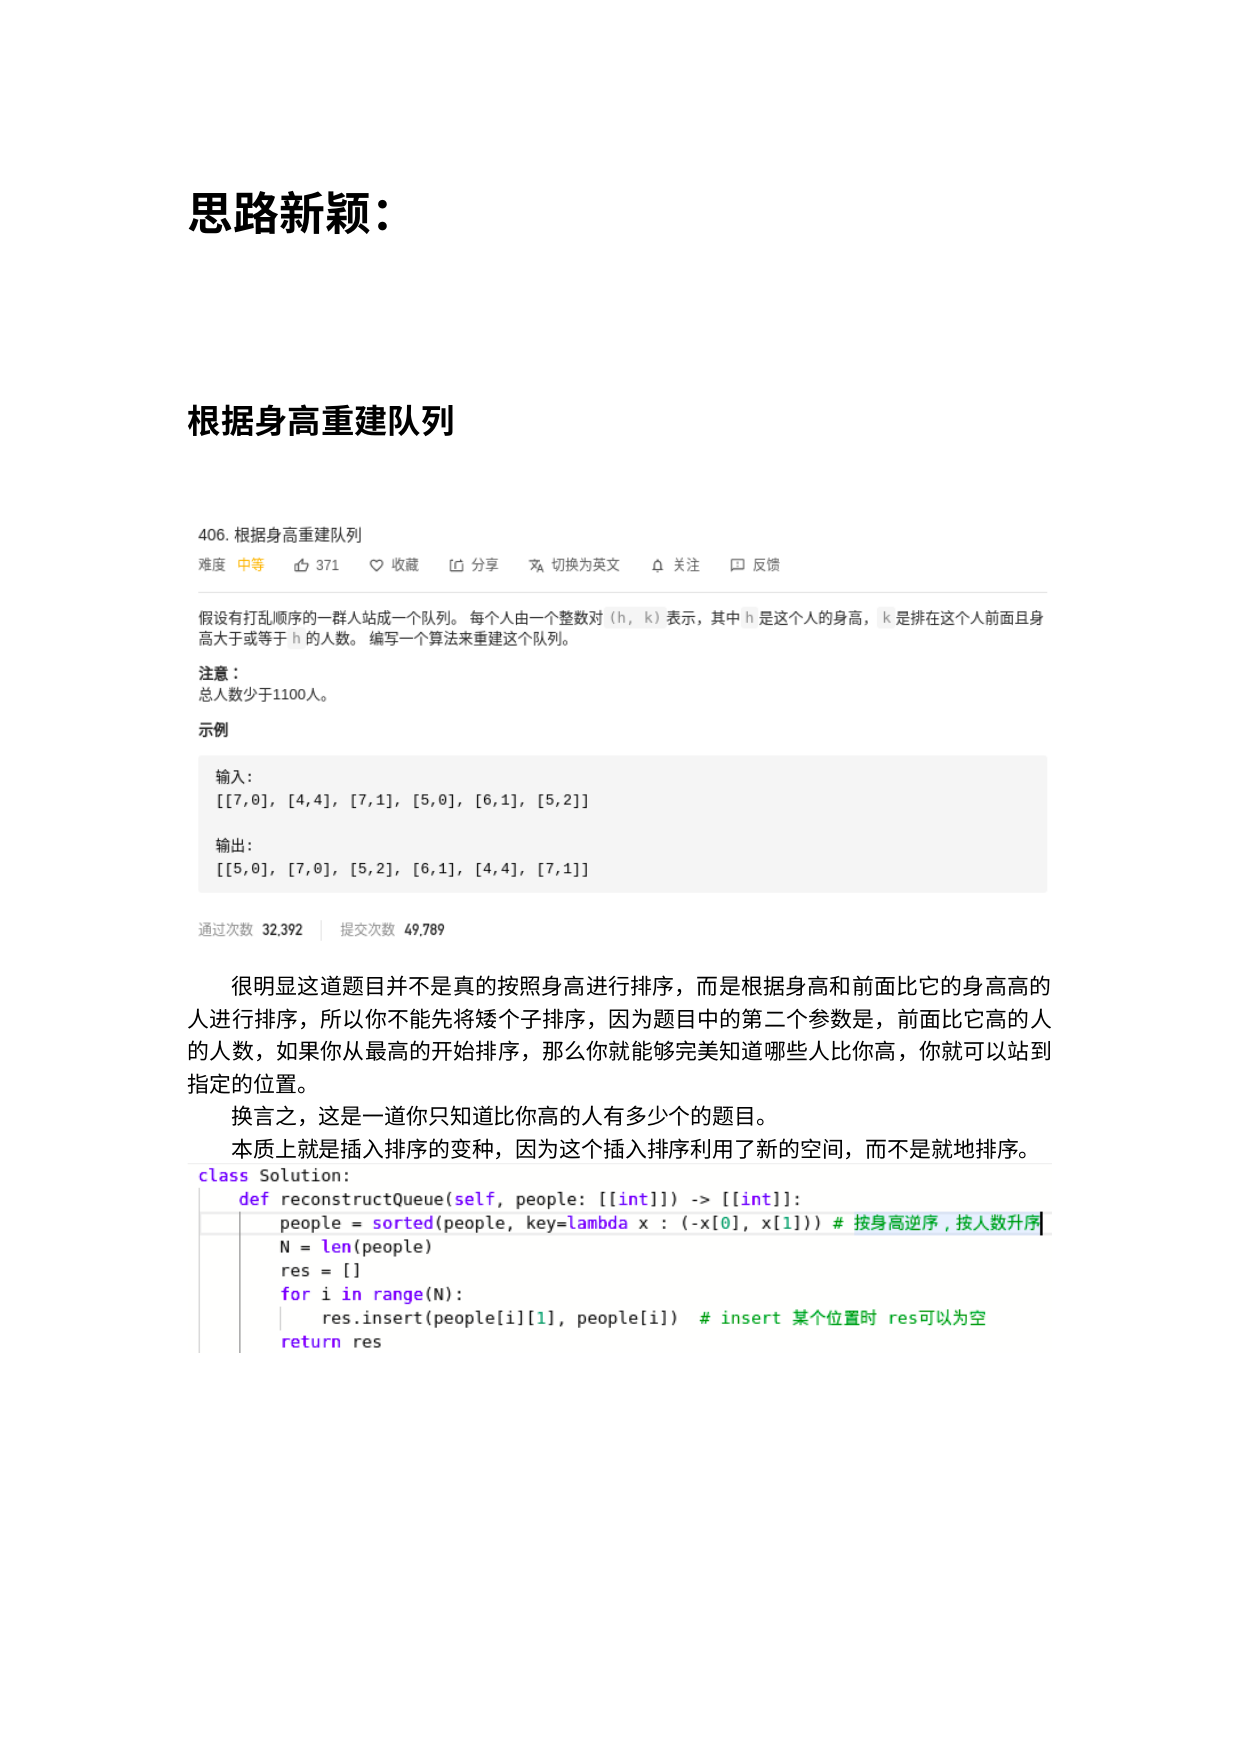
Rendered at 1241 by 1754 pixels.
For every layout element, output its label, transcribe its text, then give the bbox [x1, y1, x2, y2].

picture [187, 1163, 1052, 1353]
subtitle 根据身高重建队列 [187, 387, 1053, 452]
subtitle 思路新颖： [187, 162, 1053, 259]
text 很明显这道题目并不是真的按照身高进行排序，而是根据身高和前面比它的身高高的人进行排序，所以你不能先将矮个子排序，因为题目中的第二个参数是，前面比它高的人的人数，如果你从最高的开始排序，那么你就能够完美知道哪些人比你高，你就可以站到指定的位置。 [187, 969, 1053, 1099]
text 换言之，这是一道你只知道比你高的人有多少个的题目。 [187, 1099, 1053, 1131]
text 本质上就是插入排序的变种，因为这个插入排序利用了新的空间，而不是就地排序。 [187, 1131, 1053, 1164]
picture [187, 513, 1053, 950]
